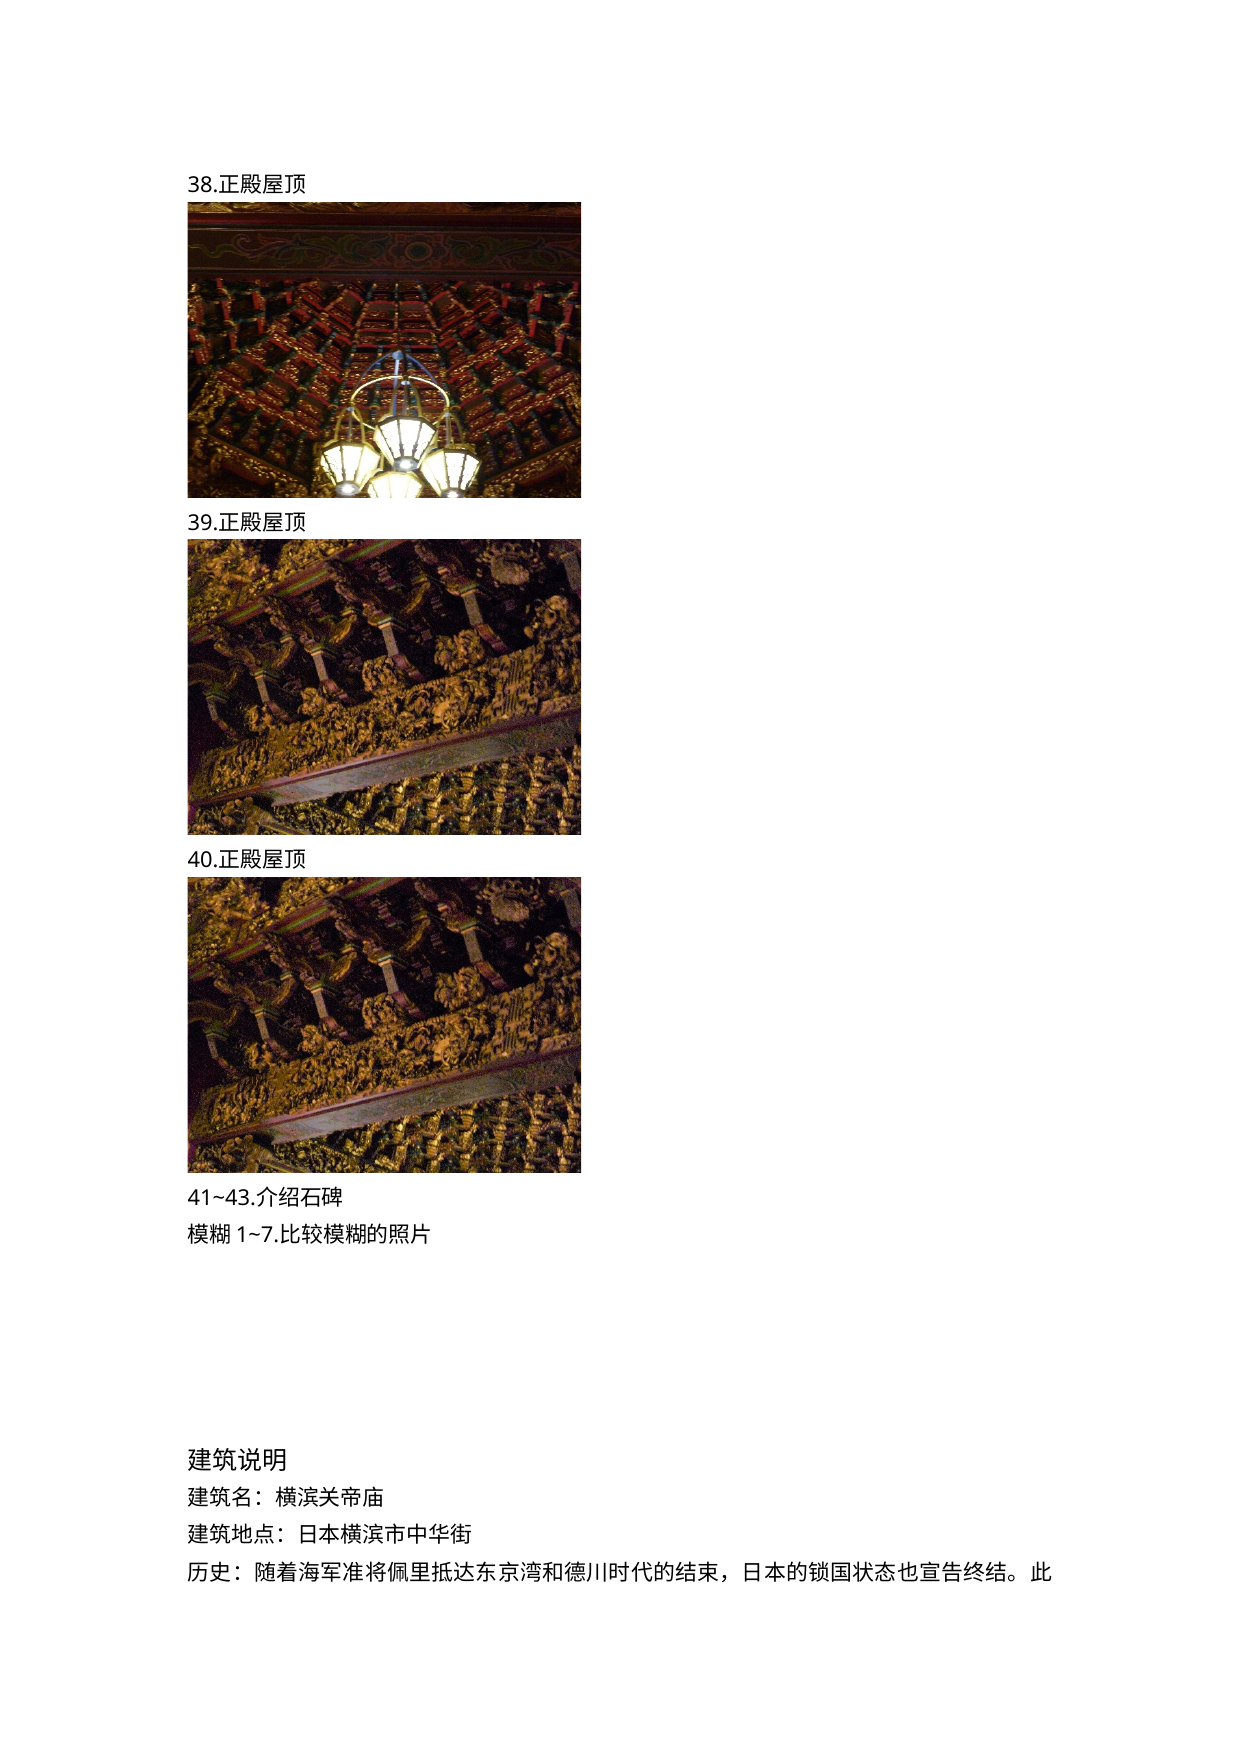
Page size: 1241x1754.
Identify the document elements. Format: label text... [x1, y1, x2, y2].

picture [187, 539, 582, 835]
text 建筑地点：日本横滨市中华街 [187, 1514, 1053, 1552]
text 38.正殿屋顶 [187, 164, 1053, 202]
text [187, 1552, 1053, 1589]
text 41~43.介绍石碑 [187, 1177, 1053, 1214]
text 模糊1~7.比较模糊的照片 [187, 1214, 1053, 1252]
subtitle 建筑说明 [187, 1439, 1053, 1477]
text 建筑名：横滨关帝庙 [187, 1477, 1053, 1514]
picture [187, 877, 582, 1173]
text 39.正殿屋顶 [187, 502, 1053, 539]
picture [187, 202, 582, 498]
text 40.正殿屋顶 [187, 839, 1053, 877]
